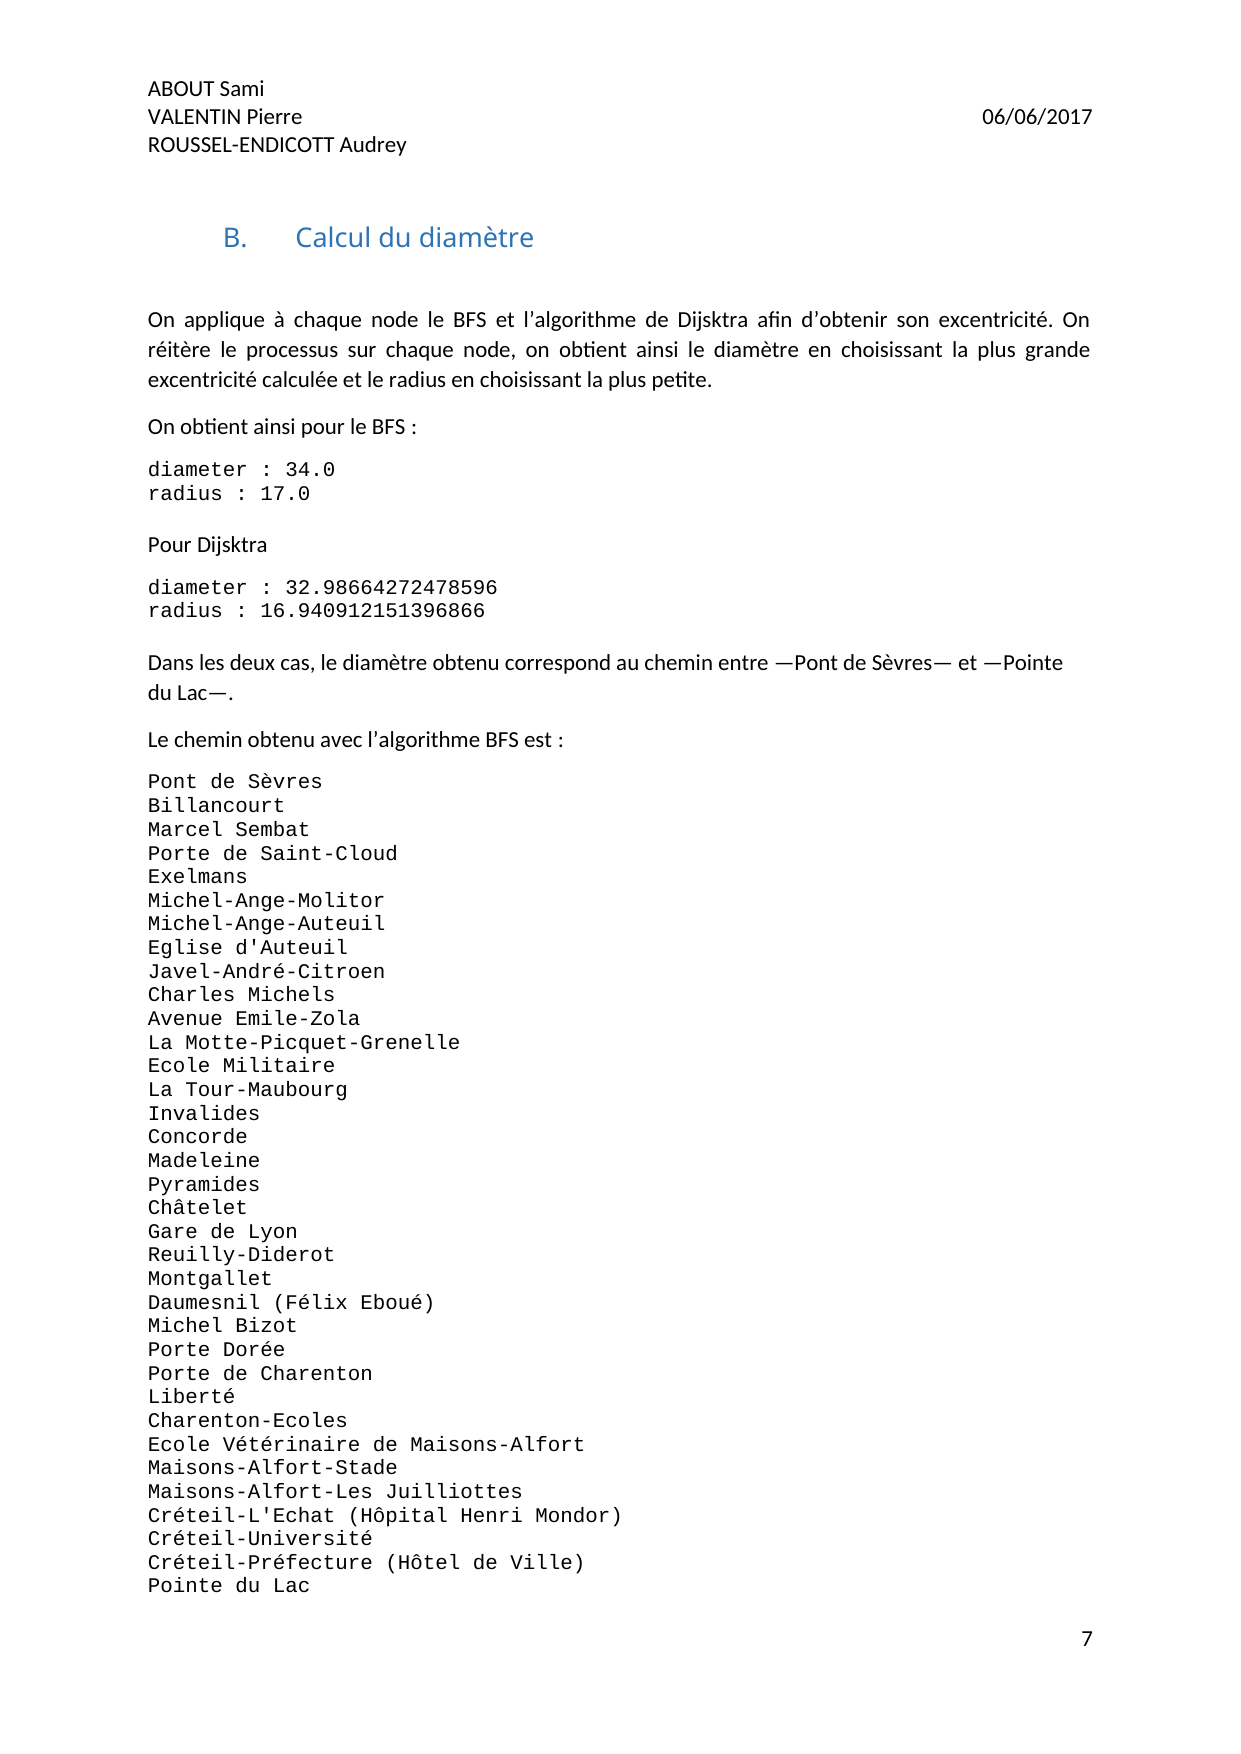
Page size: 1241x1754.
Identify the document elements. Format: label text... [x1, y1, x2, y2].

text diameter : 34.0 [148, 459, 1093, 482]
subtitle Calcul du diamètre [223, 218, 1093, 255]
text radius : 16.940912151396866 [148, 600, 1093, 624]
text Charenton-Ecoles [148, 1410, 1093, 1434]
text Daumesnil (Félix Eboué) [148, 1292, 1093, 1315]
text Dans les deux cas, le diamètre obtenu correspond au chemin entre —Pont de Sèvres— et —Pointe du Lac—. [148, 648, 1093, 706]
text Avenue Emile-Zola [148, 1008, 1093, 1032]
text Le chemin obtenu avec l’algorithme BFS est : [148, 725, 1093, 753]
text Pyramides [148, 1173, 1093, 1197]
text On obtient ainsi pour le BFS : [148, 412, 1093, 440]
text Porte de Charenton [148, 1363, 1093, 1386]
text Michel Bizot [148, 1315, 1093, 1339]
text Exelmans [148, 866, 1093, 890]
text Porte Dorée [148, 1339, 1093, 1363]
text Liberté [148, 1386, 1093, 1410]
text Michel-Ange-Auteuil [148, 913, 1093, 937]
text Charles Michels [148, 984, 1093, 1008]
text Maisons-Alfort-Les Juilliottes [148, 1481, 1093, 1504]
text Porte de Saint-Cloud [148, 842, 1093, 866]
text Montgallet [148, 1268, 1093, 1292]
text Invalides [148, 1103, 1093, 1126]
text Créteil-L'Echat (Hôpital Henri Mondor) [148, 1504, 1093, 1528]
text Pointe du Lac [148, 1576, 1093, 1599]
text Créteil-Préfecture (Hôtel de Ville) [148, 1552, 1093, 1576]
text Châtelet [148, 1197, 1093, 1221]
text La Tour-Maubourg [148, 1079, 1093, 1103]
text Billancourt [148, 795, 1093, 819]
text Marcel Sembat [148, 819, 1093, 842]
text Eglise d'Auteuil [148, 937, 1093, 961]
text Javel-André-Citroen [148, 961, 1093, 984]
text radius : 17.0 [148, 482, 1093, 506]
text Gare de Lyon [148, 1221, 1093, 1244]
text diameter : 32.98664272478596 [148, 577, 1093, 600]
text Michel-Ange-Molitor [148, 890, 1093, 913]
text Madeleine [148, 1150, 1093, 1173]
text Créteil-Université [148, 1528, 1093, 1552]
text La Motte-Picquet-Grenelle [148, 1032, 1093, 1055]
text Pont de Sèvres [148, 772, 1093, 795]
text Pour Dijsktra [148, 530, 1093, 558]
text Maisons-Alfort-Stade [148, 1457, 1093, 1481]
text Ecole Militaire [148, 1055, 1093, 1079]
text On applique à chaque node le BFS et l’algorithme de Dijsktra afin d’obtenir son excentricité. On réitère le processus sur chaque node, on obtient ainsi le diamètre en choisissant la plus grande excentricité calculée et le radius en choisissant la plus petite. [148, 305, 1093, 393]
text Ecole Vétérinaire de Maisons-Alfort [148, 1434, 1093, 1457]
text Concorde [148, 1126, 1093, 1150]
text Reuilly-Diderot [148, 1244, 1093, 1268]
